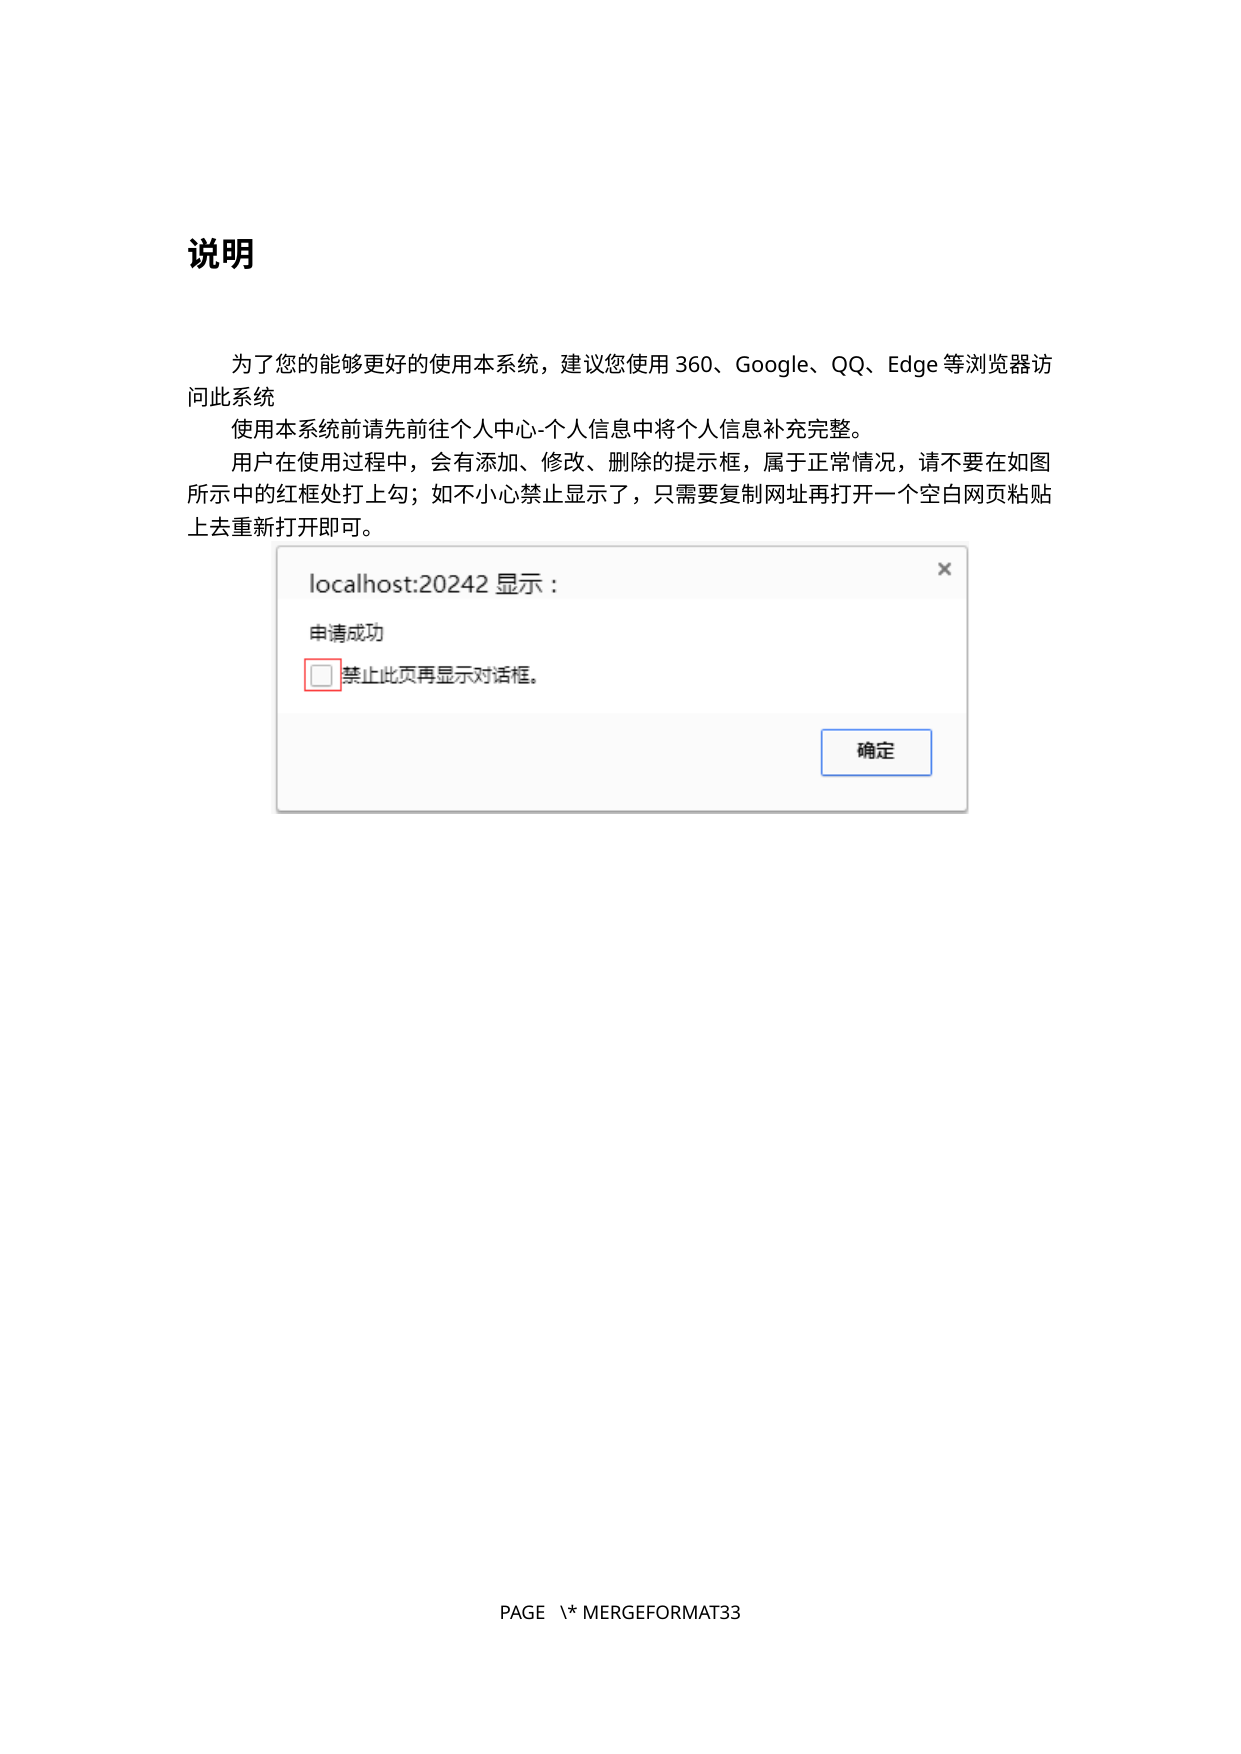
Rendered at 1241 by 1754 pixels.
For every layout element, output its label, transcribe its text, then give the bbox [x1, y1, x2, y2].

text 用户在使用过程中，会有添加、修改、删除的提示框，属于正常情况，请不要在如图所示中的红框处打上勾；如不小心禁止显示了，只需要复制网址再打开一个空白网页粘贴上去重新打开即可。 [187, 444, 1053, 542]
picture [271, 541, 970, 814]
subtitle 说明 [187, 219, 1053, 284]
text 为了您的能够更好的使用本系统，建议您使用360、Google、QQ、Edge等浏览器访问此系统 [187, 347, 1053, 412]
text 使用本系统前请先前往个人中心-个人信息中将个人信息补充完整。 [187, 412, 1053, 444]
